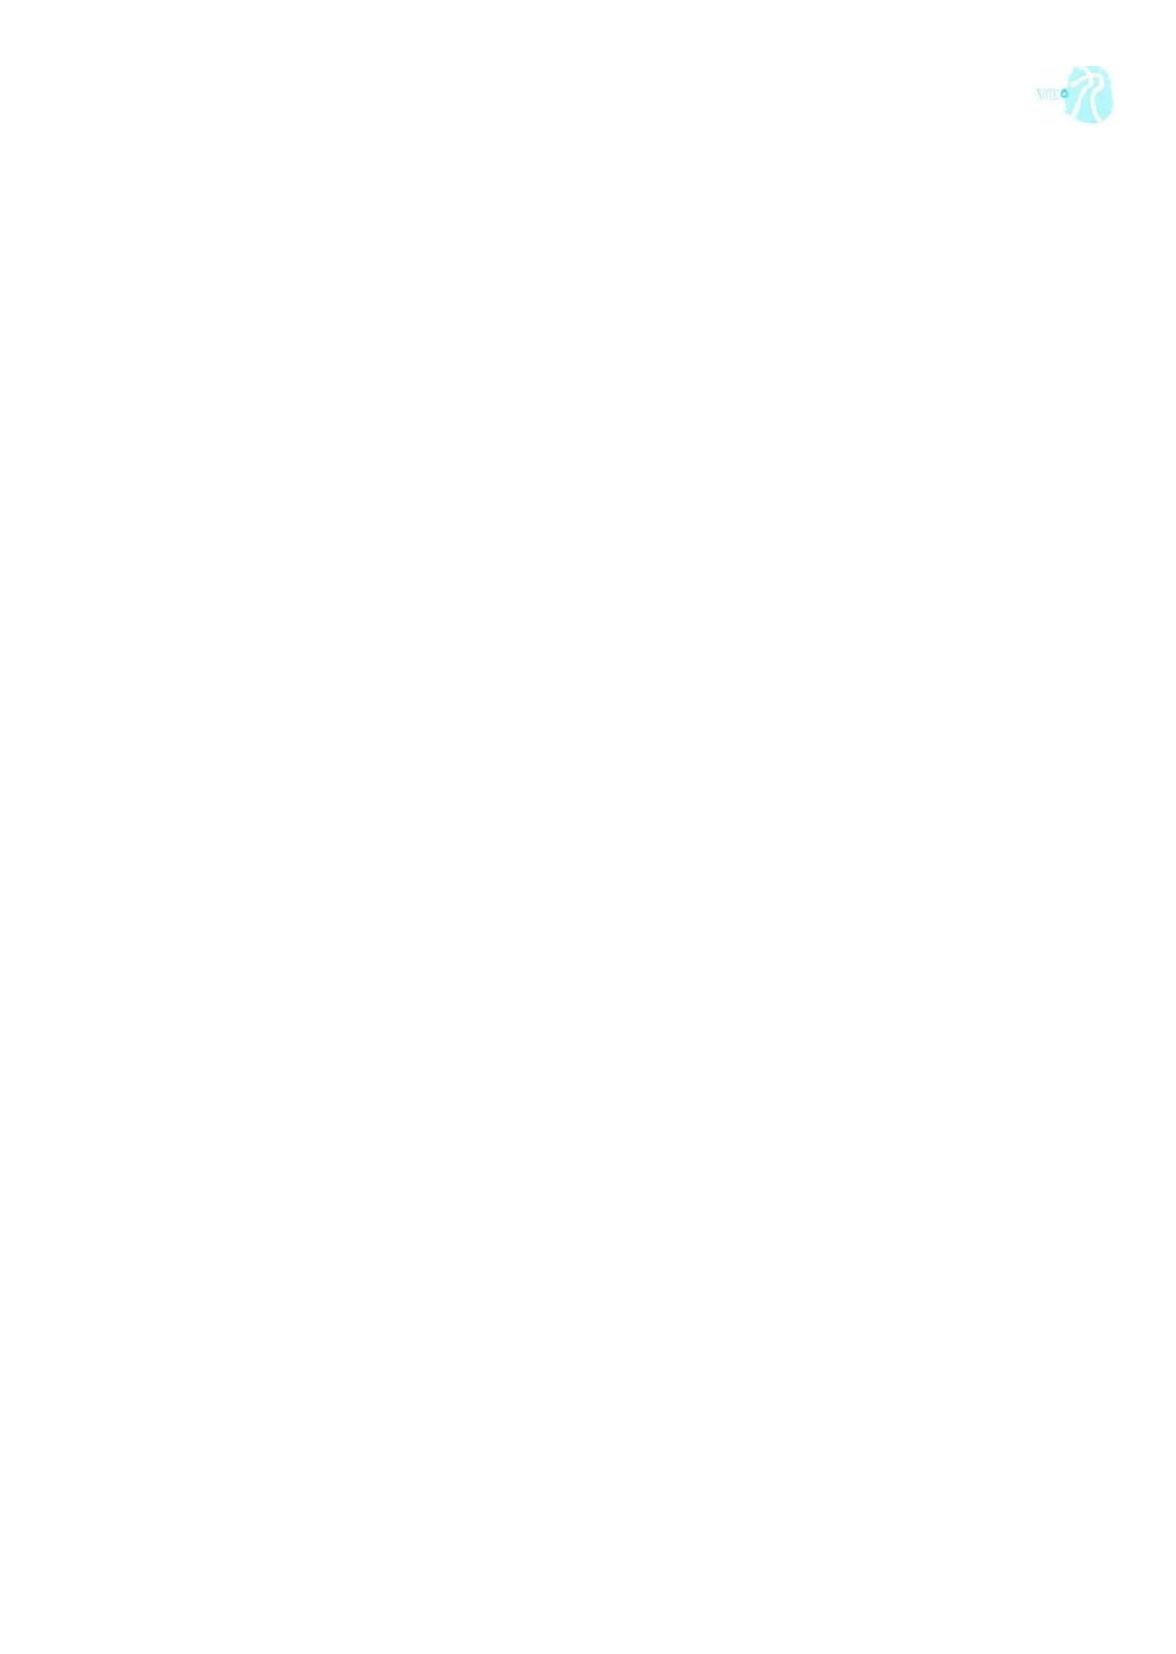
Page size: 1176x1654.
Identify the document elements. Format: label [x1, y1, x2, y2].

picture [1032, 66, 1119, 126]
